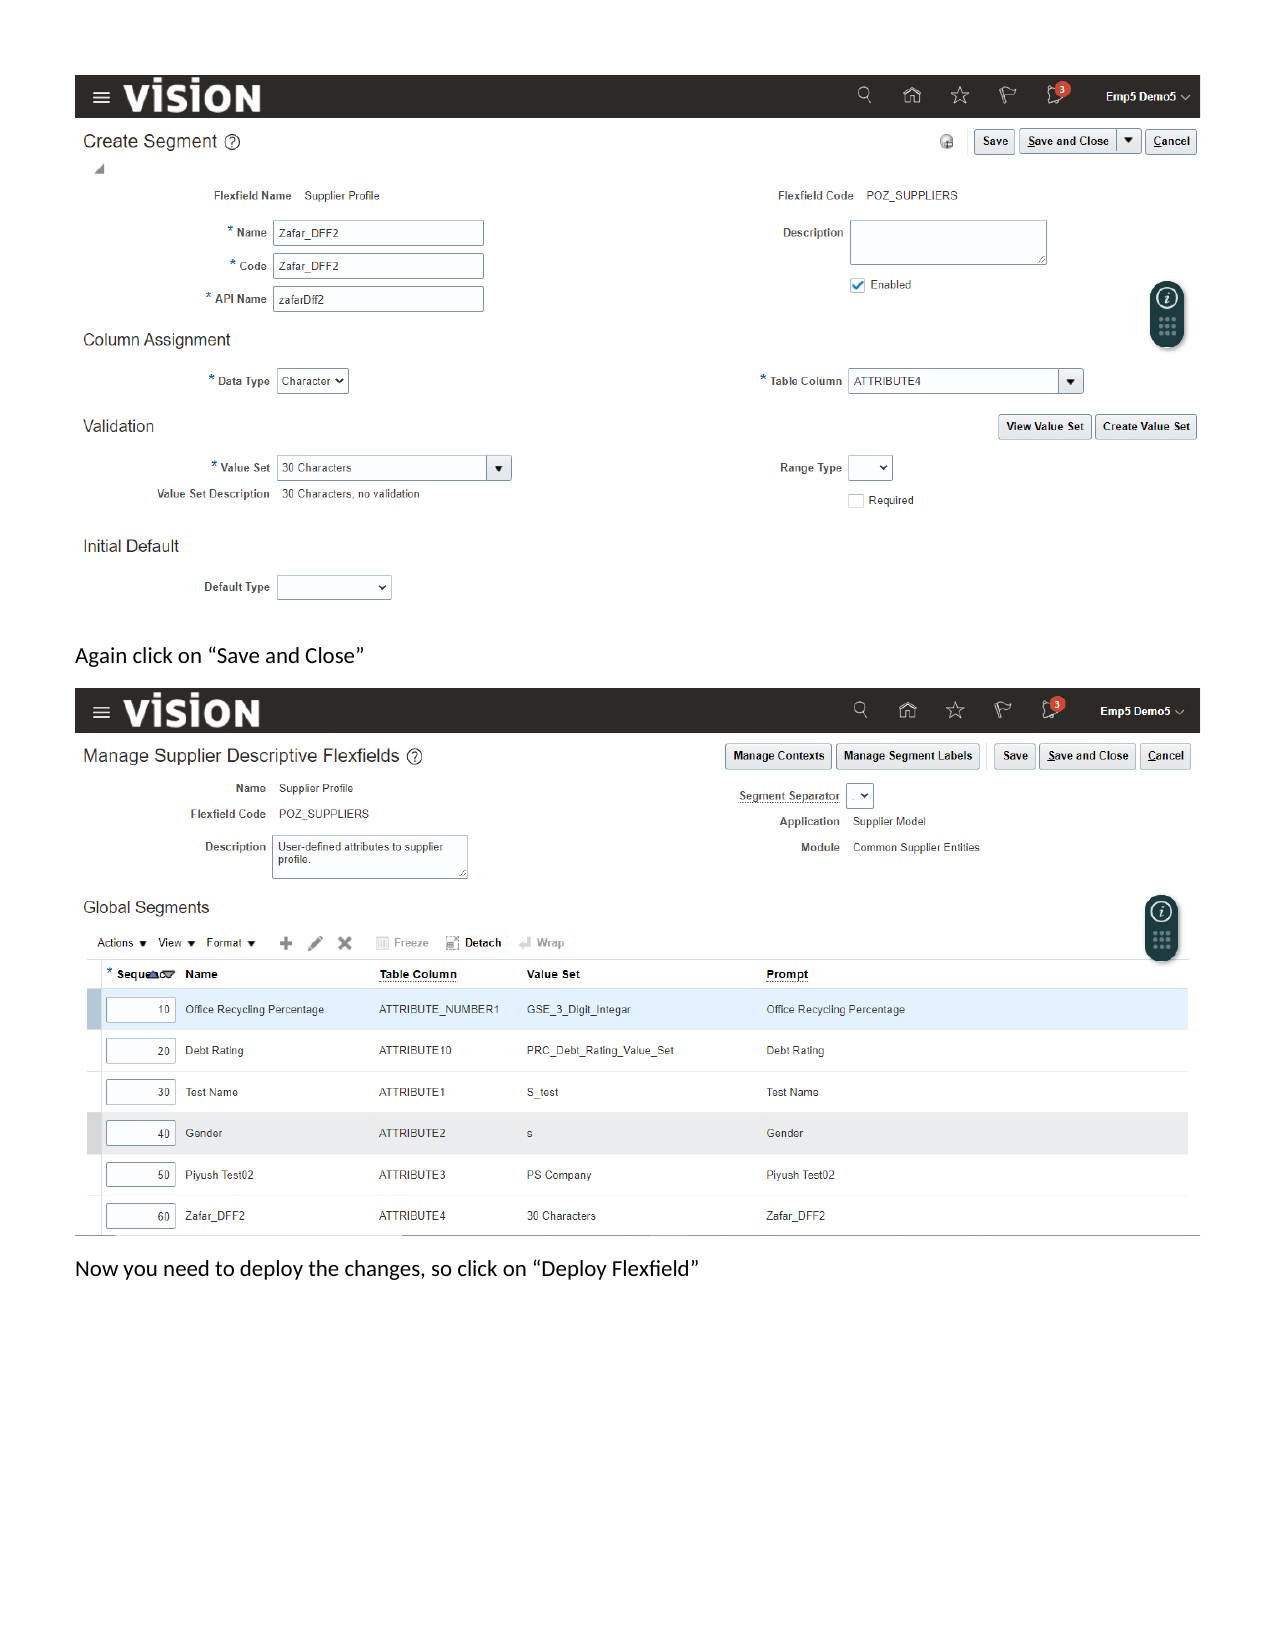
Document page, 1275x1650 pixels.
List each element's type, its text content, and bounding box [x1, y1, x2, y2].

picture [75, 75, 1200, 623]
picture [75, 688, 1200, 1236]
text Now you need to deploy the changes, so click on “Deploy Flexfield” [75, 1254, 1200, 1282]
text Again click on “Save and Close” [75, 642, 1200, 670]
